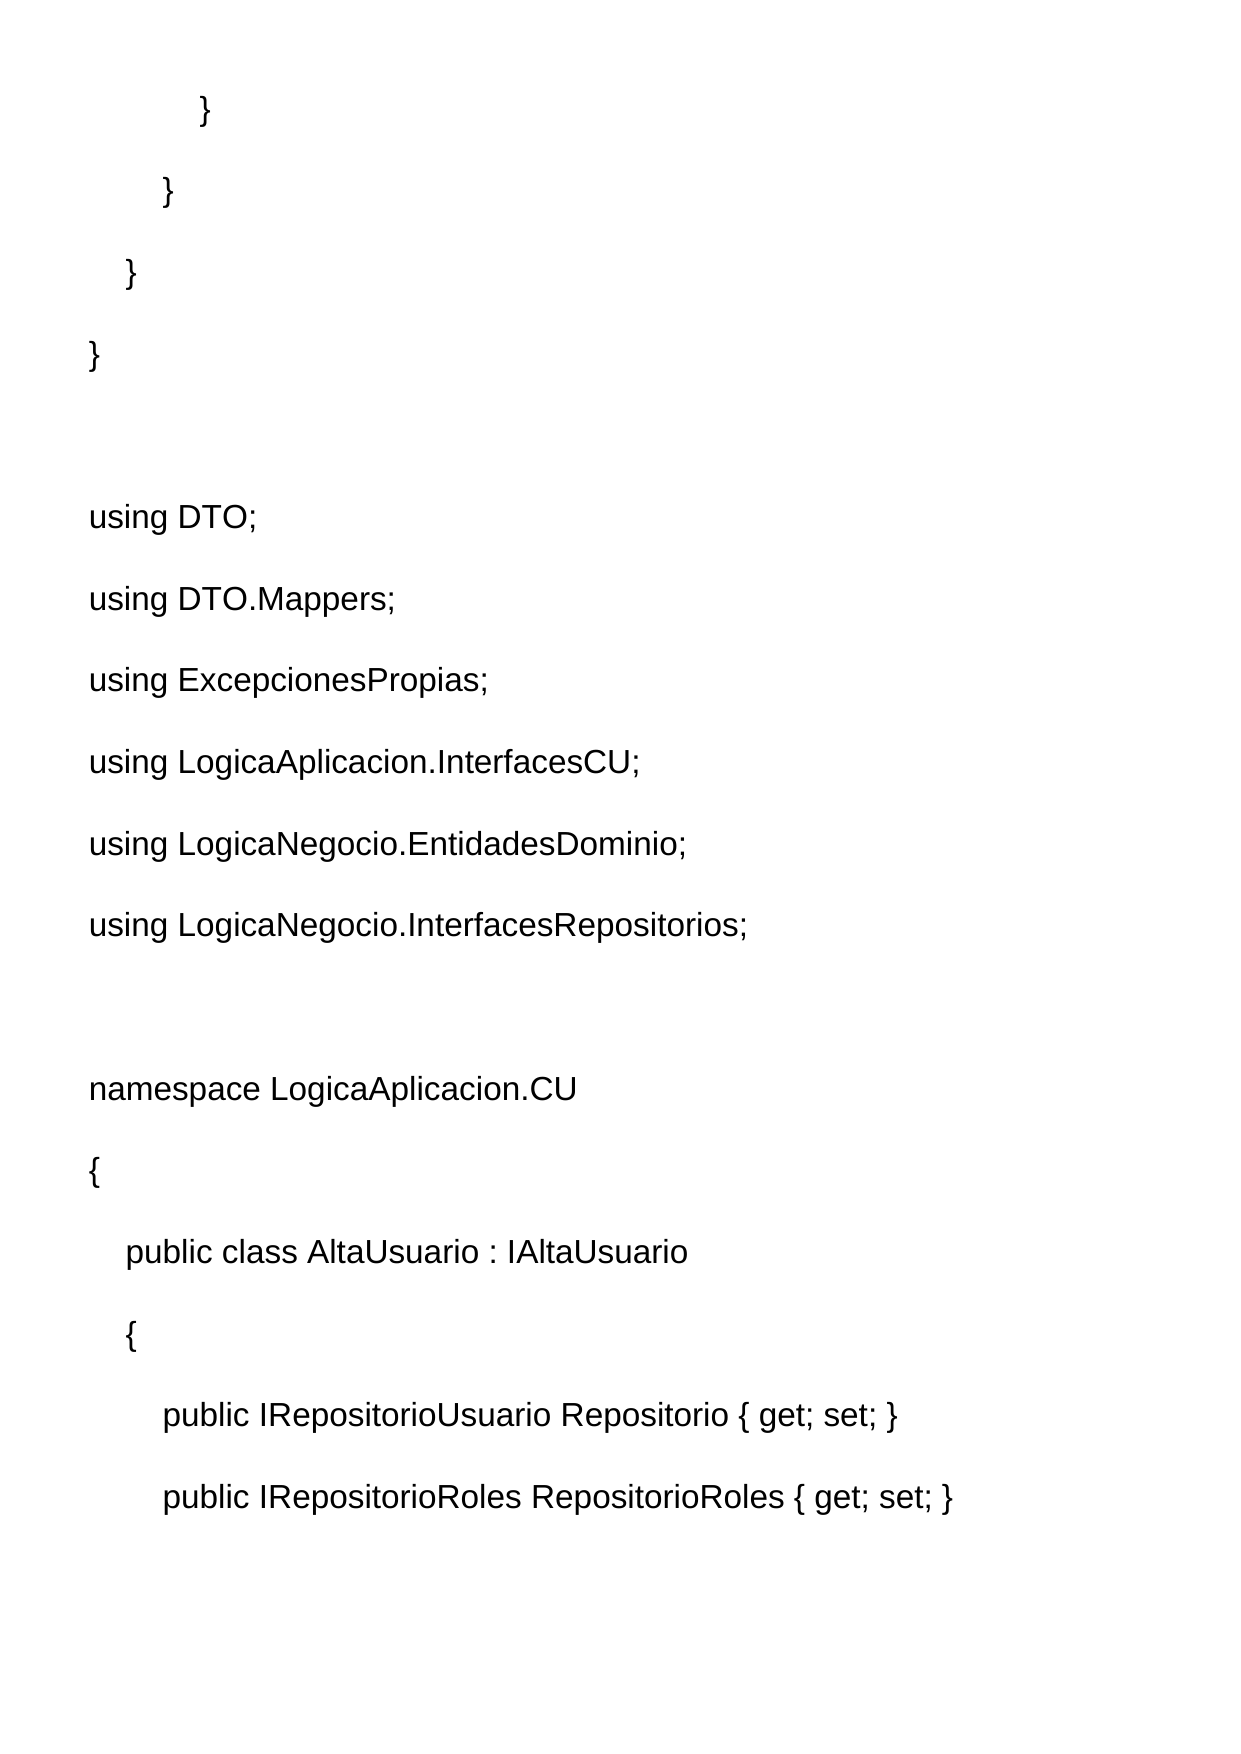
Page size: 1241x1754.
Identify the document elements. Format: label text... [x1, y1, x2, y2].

subtitle public IRepositorioUsuario Repositorio { get; set; } [88, 1395, 1169, 1434]
subtitle } [88, 252, 1169, 290]
subtitle { [88, 1313, 1169, 1352]
subtitle } [88, 170, 1169, 209]
subtitle using DTO.Mappers; [88, 578, 1169, 617]
subtitle } [88, 88, 1169, 127]
subtitle using LogicaNegocio.EntidadesDominio; [88, 823, 1169, 862]
subtitle using ExcepcionesPropias; [88, 660, 1169, 699]
subtitle public class AltaUsuario : IAltaUsuario [88, 1232, 1169, 1270]
subtitle namespace LogicaAplicacion.CU [88, 1068, 1169, 1107]
subtitle using LogicaAplicacion.InterfacesCU; [88, 742, 1169, 780]
subtitle public IRepositorioRoles RepositorioRoles { get; set; } [88, 1477, 1169, 1515]
subtitle { [88, 1150, 1169, 1189]
subtitle using LogicaNegocio.InterfacesRepositorios; [88, 905, 1169, 944]
subtitle } [88, 333, 1169, 372]
subtitle using DTO; [88, 497, 1169, 535]
